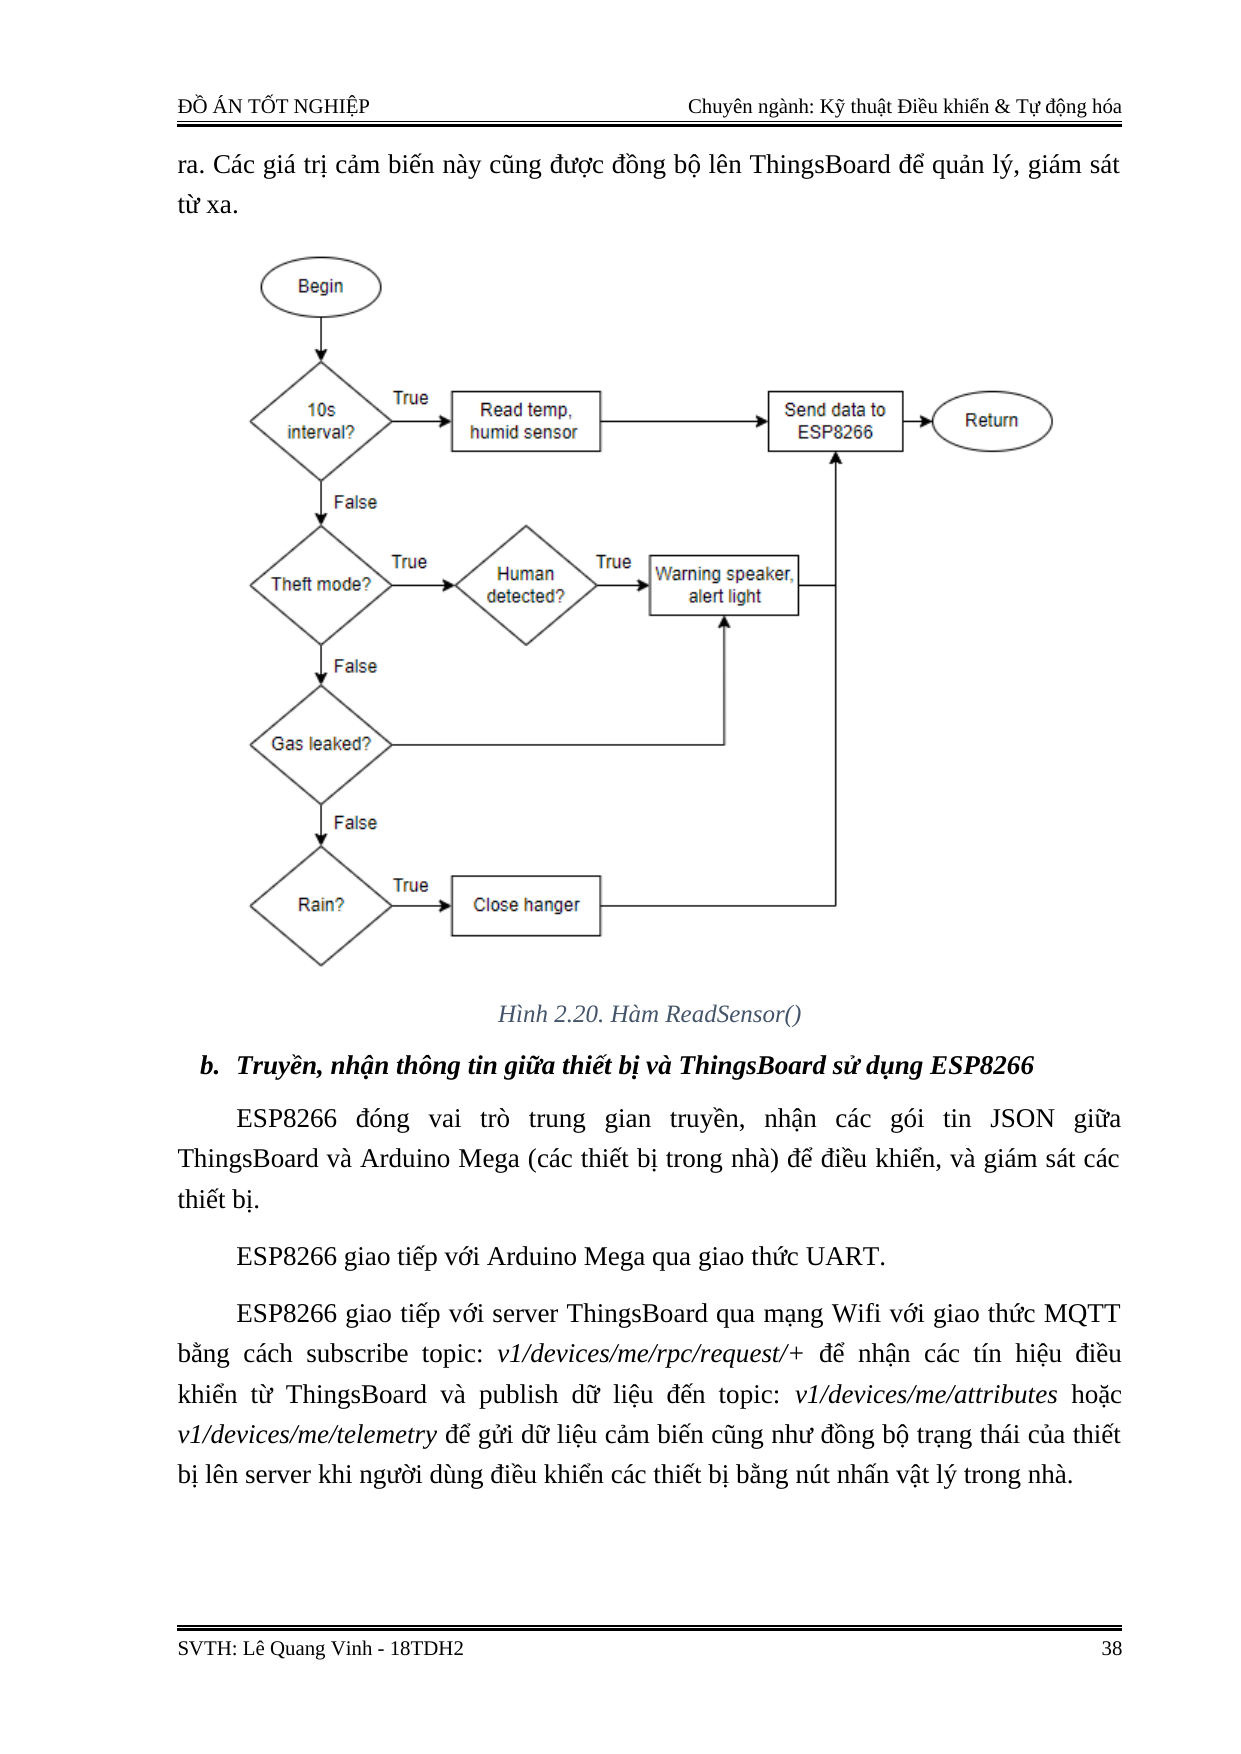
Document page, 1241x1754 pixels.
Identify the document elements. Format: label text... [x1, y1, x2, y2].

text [177, 148, 1122, 219]
picture [240, 245, 1059, 974]
text ESP8266 giao tiếp với Arduino Mega qua giao thức UART. [177, 1240, 1122, 1271]
text ESP8266 đóng vai trò trung gian truyền, nhận các gói tin JSON giữa ThingsBoard và Arduino Mega (các thiết bị trong nhà) để điều khiển, và giám sát các thiết bị. [177, 1102, 1122, 1214]
text Truyền, nhận thông tin giữa thiết bị và ThingsBoard sử dụng ESP8266 [200, 1049, 1122, 1080]
text ESP8266 giao tiếp với server ThingsBoard qua mạng Wifi với giao thức MQTT bằng cách subscribe topic: v1/devices/me/rpc/request/+ để nhận các tín hiệu điều khiển từ ThingsBoard và publish dữ liệu đến topic: v1/devices/me/attributes hoặc v1/devices/me/telemetry để gửi dữ liệu cảm biến cũng như đồng bộ trạng thái của thiết bị lên server khi người dùng điều khiển các thiết bị bằng nút nhấn vật lý trong nhà. [177, 1297, 1122, 1490]
